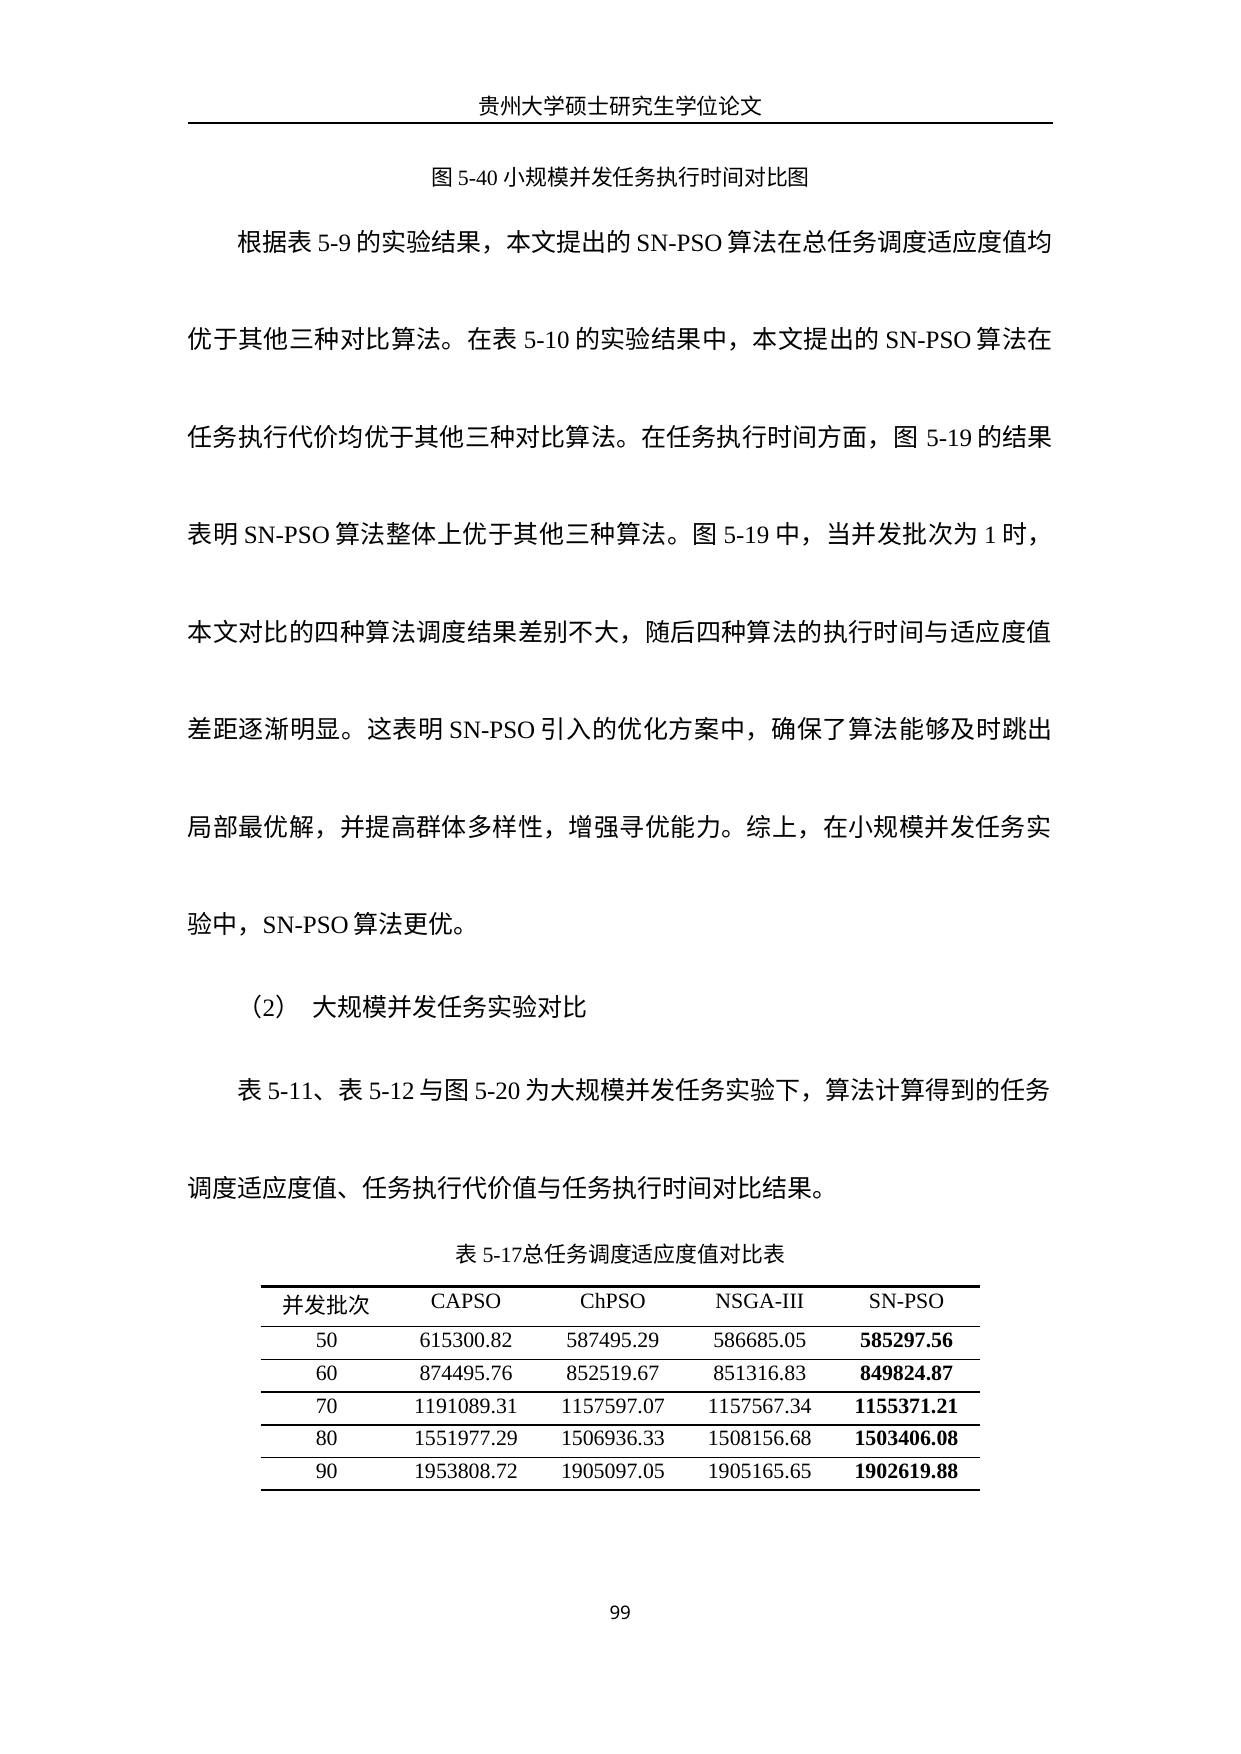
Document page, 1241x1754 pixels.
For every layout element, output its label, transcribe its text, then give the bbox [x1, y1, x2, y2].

table_cell 1506936.33 [539, 1426, 686, 1457]
table_cell 585297.56 [833, 1327, 980, 1358]
text 表5-11、表5-12与图5-20为大规模并发任务实验下，算法计算得到的任务调度适应度值、任务执行代价值与任务执行时间对比结果。 [187, 1056, 1053, 1219]
table_cell 1508156.68 [686, 1426, 833, 1457]
table_cell 851316.83 [686, 1360, 833, 1391]
table_header ChPSO [539, 1288, 686, 1326]
table_cell 1905097.05 [539, 1458, 686, 1489]
table_cell 1551977.29 [393, 1426, 539, 1457]
table_cell 1157597.07 [539, 1393, 686, 1424]
table_cell 586685.05 [686, 1327, 833, 1358]
table_header CAPSO [393, 1288, 539, 1326]
table_cell 1157567.34 [686, 1393, 833, 1424]
table_header NSGA-III [686, 1288, 833, 1326]
table_cell 615300.82 [393, 1327, 539, 1358]
table_cell 1905165.65 [686, 1458, 833, 1489]
table_cell 80 [261, 1426, 392, 1457]
table_cell 1503406.08 [833, 1426, 980, 1457]
table_header SN-PSO [833, 1288, 980, 1326]
table_cell 1953808.72 [393, 1458, 539, 1489]
table_cell 70 [261, 1393, 392, 1424]
table_cell 874495.76 [393, 1360, 539, 1391]
table_cell 90 [261, 1458, 392, 1489]
table_cell 587495.29 [539, 1327, 686, 1358]
table_cell 50 [261, 1327, 392, 1358]
table_cell 1155371.21 [833, 1393, 980, 1424]
list 大规模并发任务实验对比 [237, 973, 1053, 1038]
table_cell 1902619.88 [833, 1458, 980, 1489]
table_cell 849824.87 [833, 1360, 980, 1391]
table_cell 852519.67 [539, 1360, 686, 1391]
table_cell 60 [261, 1360, 392, 1391]
table_cell 1191089.31 [393, 1393, 539, 1424]
table_header 并发批次 [261, 1288, 392, 1326]
text 根据表5-9的实验结果，本文提出的SN-PSO算法在总任务调度适应度值均优于其他三种对比算法。在表5-10的实验结果中，本文提出的SN-PSO算法在任务执行代价均优于其他三种对比算法。在任务执行时间方面，图5-19的结果表明SN-PSO算法整体上优于其他三种算法。图5-19中，当并发批次为1时，本文对比的四种算法调度结果差别不大，随后四种算法的执行时间与适应度值差距逐渐明显。这表明SN-PSO引入的优化方案中，确保了算法能够及时跳出局部最优解，并提高群体多样性，增强寻优能力。综上，在小规模并发任务实验中，SN-PSO算法更优。 [187, 208, 1053, 955]
